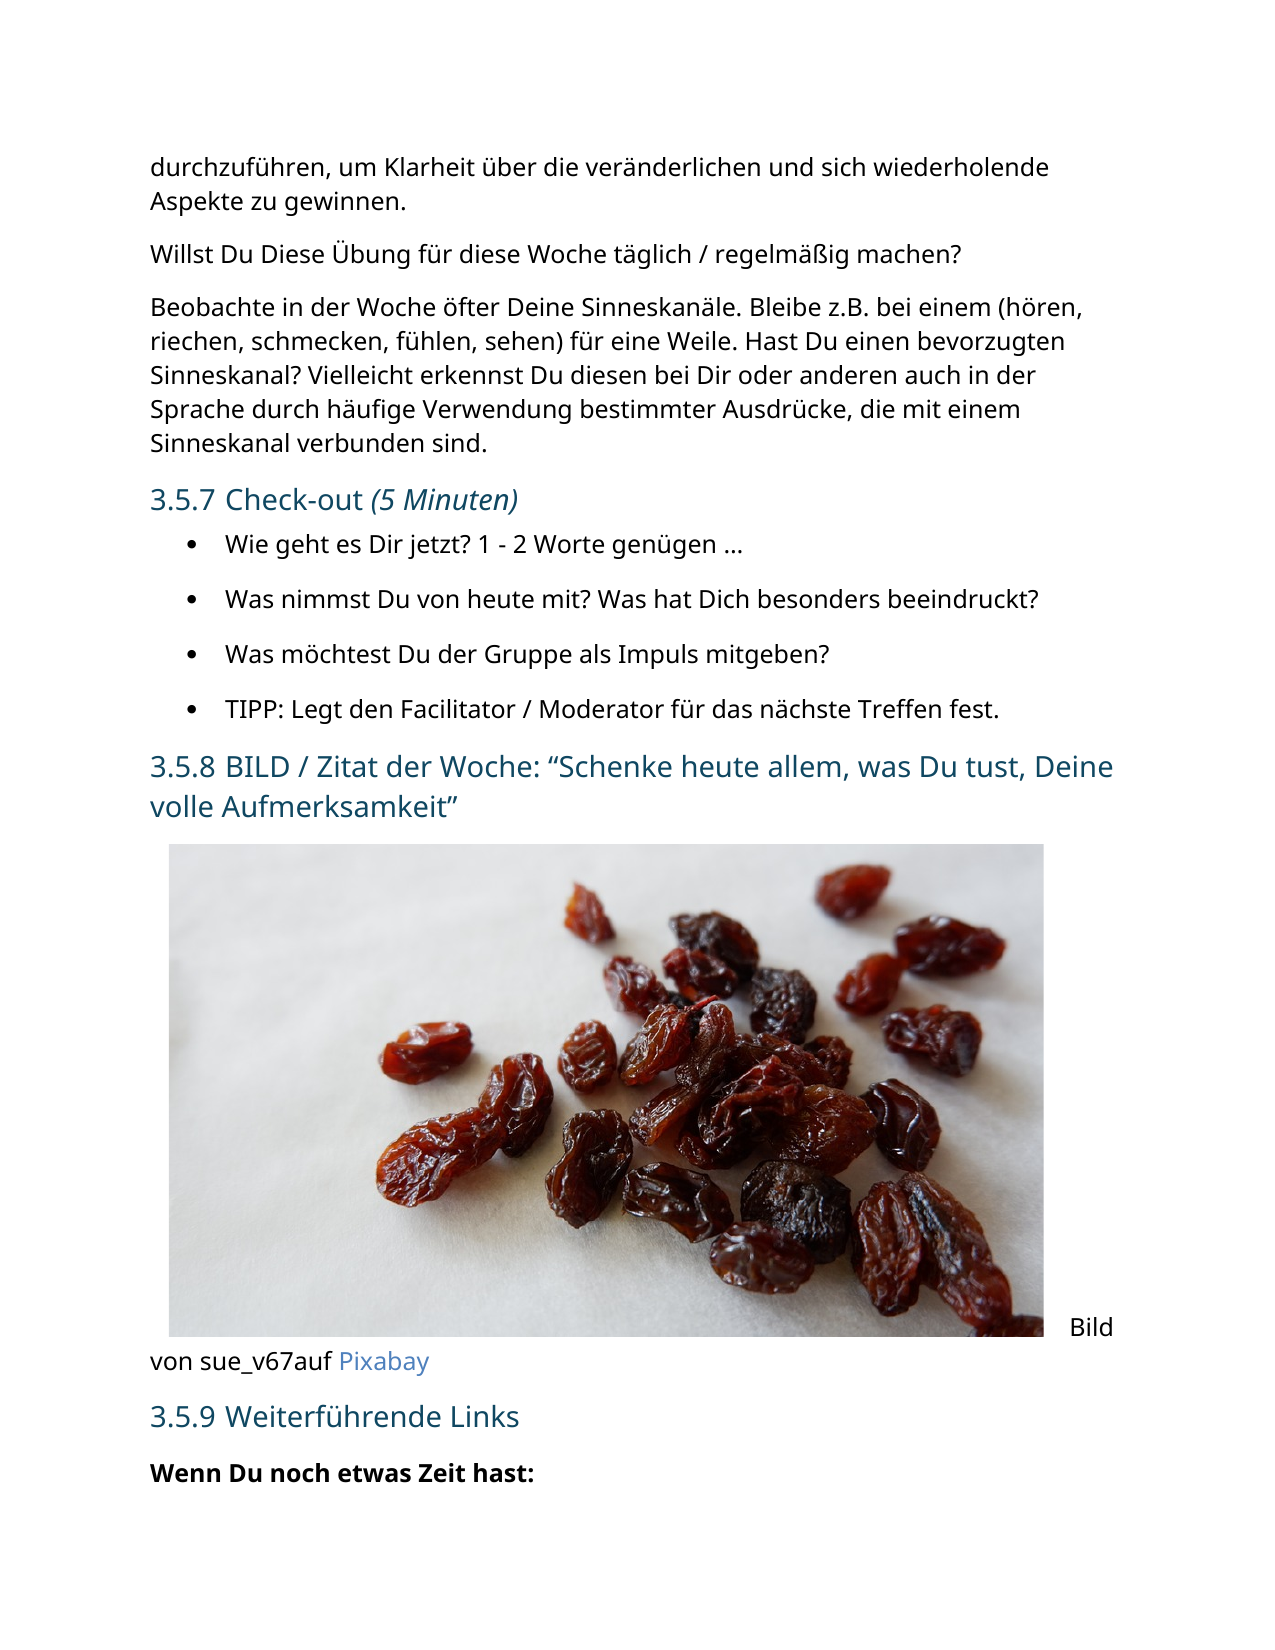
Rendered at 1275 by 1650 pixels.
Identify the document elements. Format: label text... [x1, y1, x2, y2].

subtitle 3.5.8 BILD / Zitat der Woche: “Schenke heute allem, was Du tust, Deine volle Aufmerksamkeit” [150, 746, 1125, 826]
list Was nimmst Du von heute mit? Was hat Dich besonders beeindruckt? [187, 582, 1125, 616]
picture [168, 844, 1044, 1337]
list Wie geht es Dir jetzt? 1 - 2 Worte genügen … [187, 527, 1125, 561]
list Was möchtest Du der Gruppe als Impuls mitgeben? [187, 637, 1125, 671]
text Willst Du Diese Übung für diese Woche täglich / regelmäßig machen? [150, 237, 1125, 271]
text Wenn Du noch etwas Zeit hast: [150, 1455, 1125, 1489]
list TIPP: Legt den Facilitator / Moderator für das nächste Treffen fest. [187, 691, 1125, 726]
subtitle 3.5.9 Weiterführende Links [150, 1397, 1125, 1436]
subtitle 3.5.7 Check-out (5 Minuten) [150, 479, 1125, 518]
text Beobachte in der Woche öfter Deine Sinneskanäle. Bleibe z.B. bei einem (hören, riechen, schmecken, fühlen, sehen) für eine Weile. Hast Du einen bevorzugten Sinneskanal? Vielleicht erkennst Du diesen bei Dir oder anderen auch in der Sprache durch häufige Verwendung bestimmter Ausdrücke, die mit einem Sinneskanal verbunden sind. [150, 290, 1125, 460]
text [150, 150, 1125, 218]
